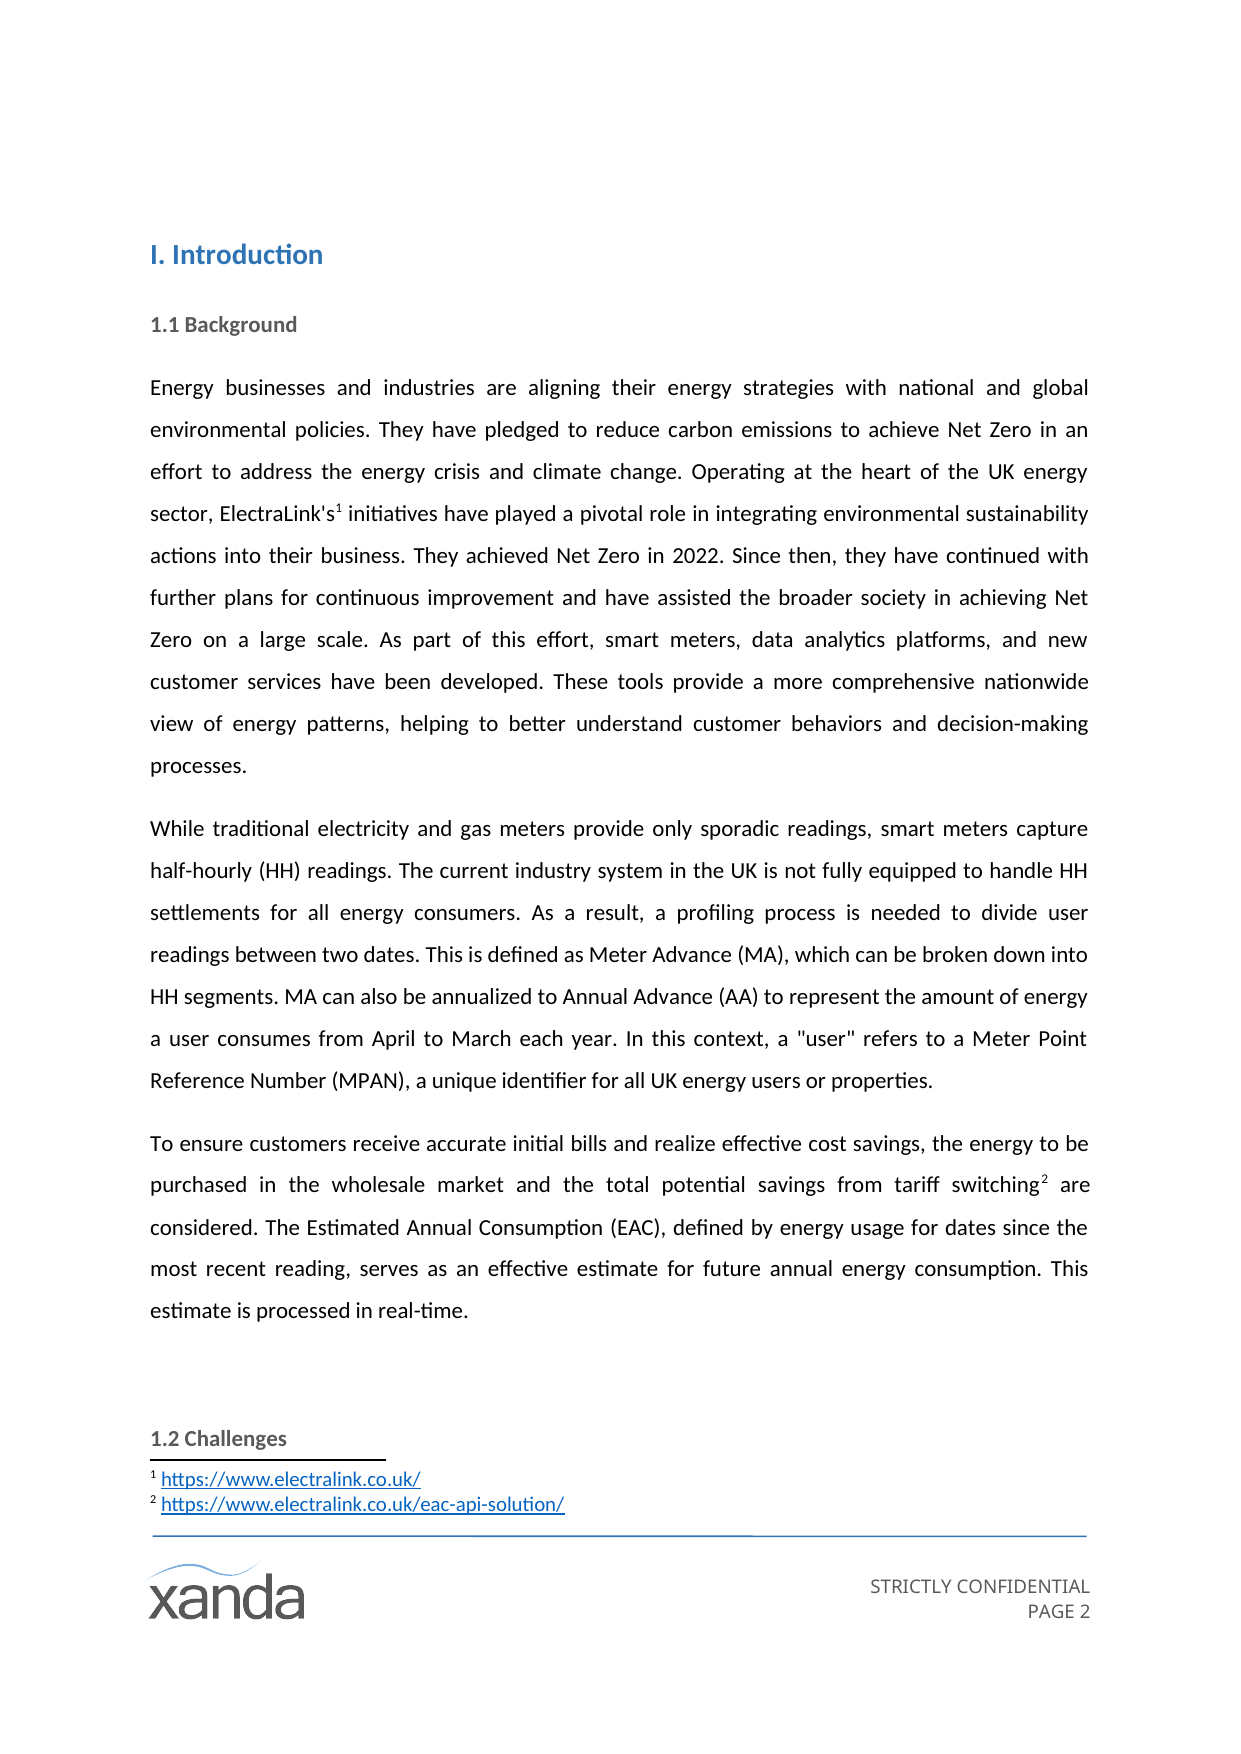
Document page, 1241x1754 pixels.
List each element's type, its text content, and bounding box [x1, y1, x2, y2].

text While traditional electricity and gas meters provide only sporadic readings, smart meters capture half-hourly (HH) readings. The current industry system in the UK is not fully equipped to handle HH settlements for all energy consumers. As a result, a profiling process is needed to divide user readings between two dates. This is defined as Meter Advance (MA), which can be broken down into HH segments. MA can also be annualized to Annual Advance (AA) to represent the amount of energy a user consumes from April to March each year. In this context, a "user" refers to a Meter Point Reference Number (MPAN), a unique identifier for all UK energy users or properties. [150, 814, 1090, 1094]
text 1.1 Background [150, 311, 1090, 338]
text 1.2 Challenges [150, 1424, 1090, 1452]
picture [142, 1558, 311, 1628]
text To ensure customers receive accurate initial bills and realize effective cost savings, the energy to be purchased in the wholesale market and the total potential savings from tariff switching are considered. The Estimated Annual Consumption (EAC), defined by energy usage for dates since the most recent reading, serves as an effective estimate for future annual energy consumption. This estimate is processed in real-time. [150, 1129, 1090, 1324]
text Energy businesses and industries are aligning their energy strategies with national and global environmental policies. They have pledged to reduce carbon emissions to achieve Net Zero in an effort to address the energy crisis and climate change. Operating at the heart of the UK energy sector, ElectraLink's initiatives have played a pivotal role in integrating environmental sustainability actions into their business. They achieved Net Zero in 2022. Since then, they have continued with further plans for continuous improvement and have assisted the broader society in achieving Net Zero on a large scale. As part of this effort, smart meters, data analytics platforms, and new customer services have been developed. These tools provide a more comprehensive nationwide view of energy patterns, helping to better understand customer behaviors and decision-making processes. [150, 373, 1090, 779]
text I. Introduction [150, 236, 1090, 272]
